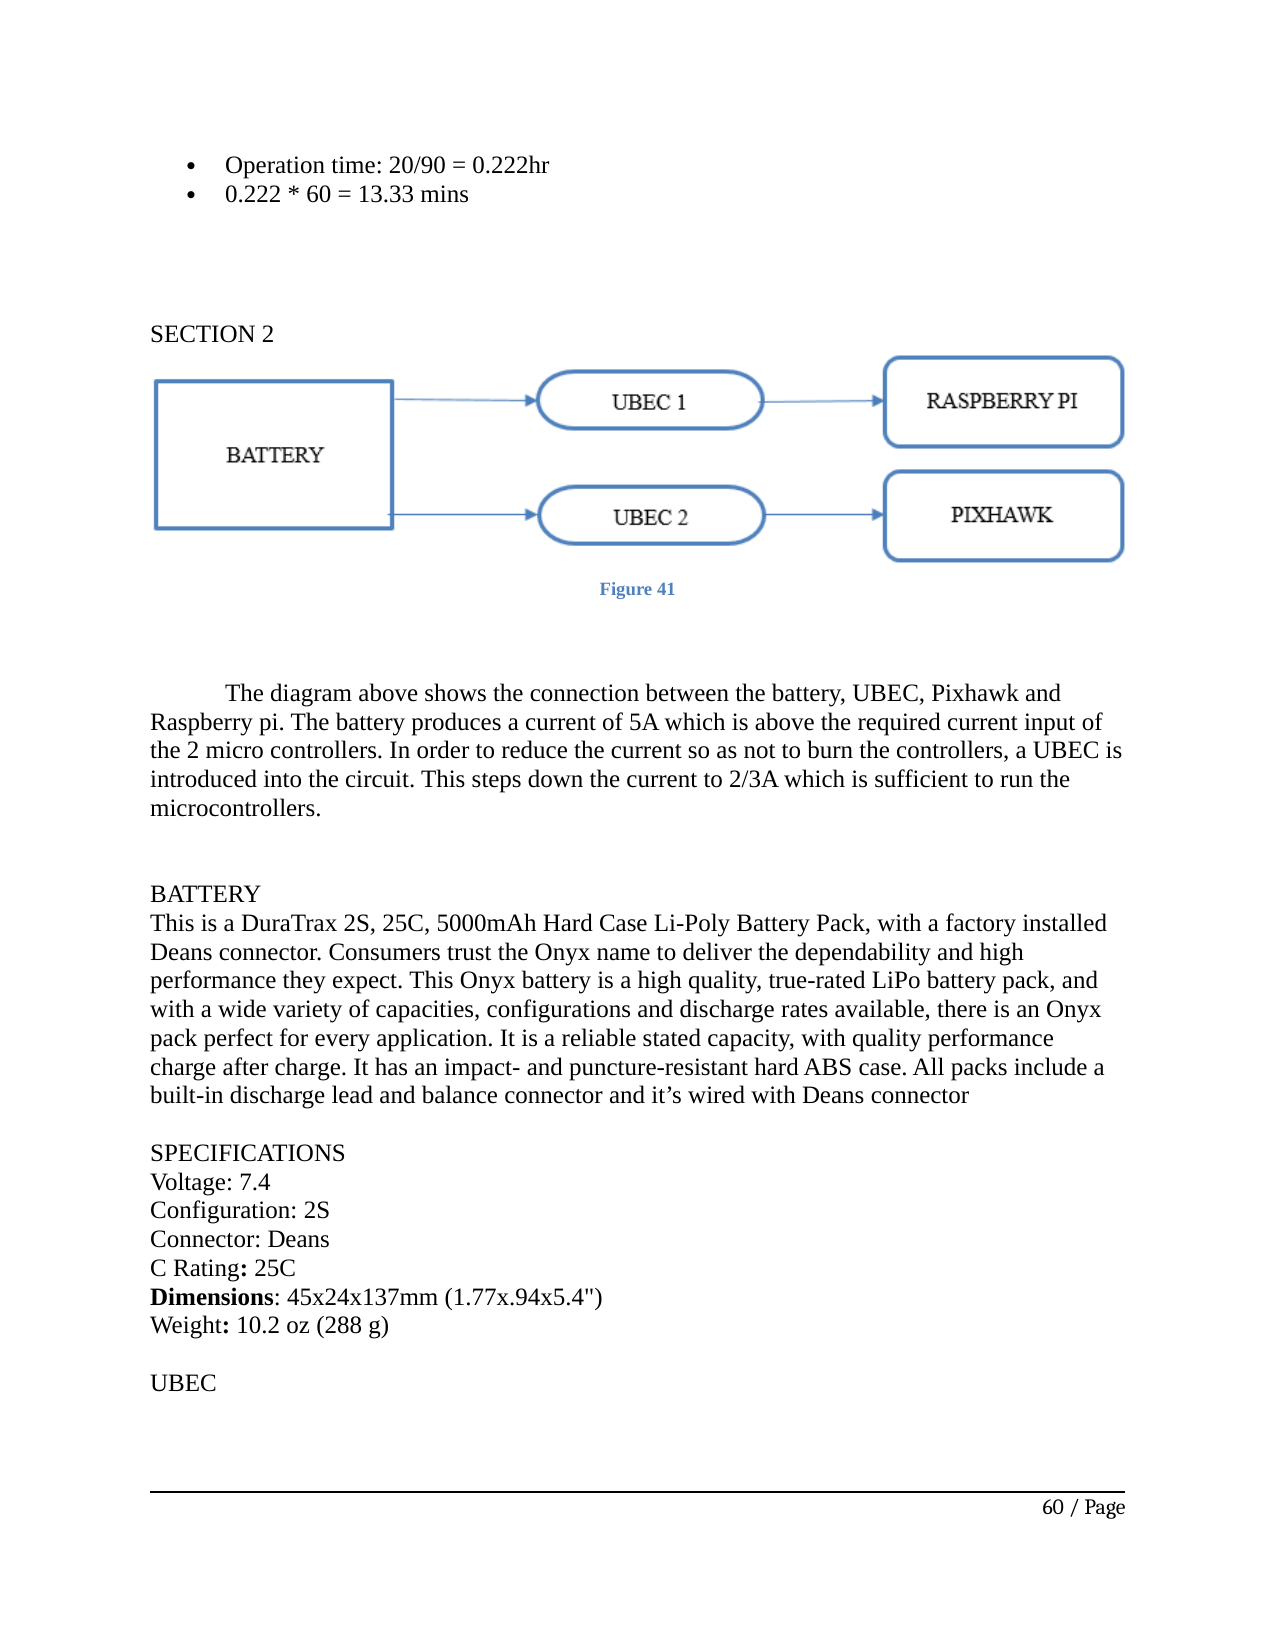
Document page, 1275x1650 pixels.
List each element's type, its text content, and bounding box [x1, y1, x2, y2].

list Operation time: 20/90 = 0.222hr [187, 150, 1125, 179]
picture [150, 347, 1125, 579]
text Figure 41 [150, 579, 1125, 600]
list 0.222 * 60 = 13.33 mins [187, 179, 1125, 207]
text The diagram above shows the connection between the battery, UBEC, Pixhawk and Raspberry pi. The battery produces a current of 5A which is above the required current input of the 2 micro controllers. In order to reduce the current so as not to burn the controllers, a UBEC is introduced into the circuit. This steps down the current to 2/3A which is sufficient to run the microcontrollers. [150, 678, 1125, 822]
text This is a DuraTrax 2S, 25C, 5000mAh Hard Case Li-Poly Battery Pack, with a factory installed Deans connector. Consumers trust the Onyx name to deliver the dependability and high performance they expect. This Onyx battery is a high quality, true-rated LiPo battery pack, and with a wide variety of capacities, configurations and discharge rates available, there is an Onyx pack perfect for every application. It is a reliable stated capacity, with quality performance charge after charge. It has an impact- and puncture-resistant hard ABS case. All packs include a built-in discharge lead and balance connector and it’s wired with Deans connector [150, 908, 1125, 1109]
text SECTION 2 [150, 319, 1125, 347]
text BATTERY [150, 879, 1125, 908]
text SPECIFICATIONS Voltage: 7.4 Configuration: 2S Connector: Deans C Rating: 25C Dimensions: 45x24x137mm (1.77x.94x5.4") Weight: 10.2 oz (288 g) [150, 1138, 1125, 1339]
text UBEC [150, 1368, 1125, 1397]
